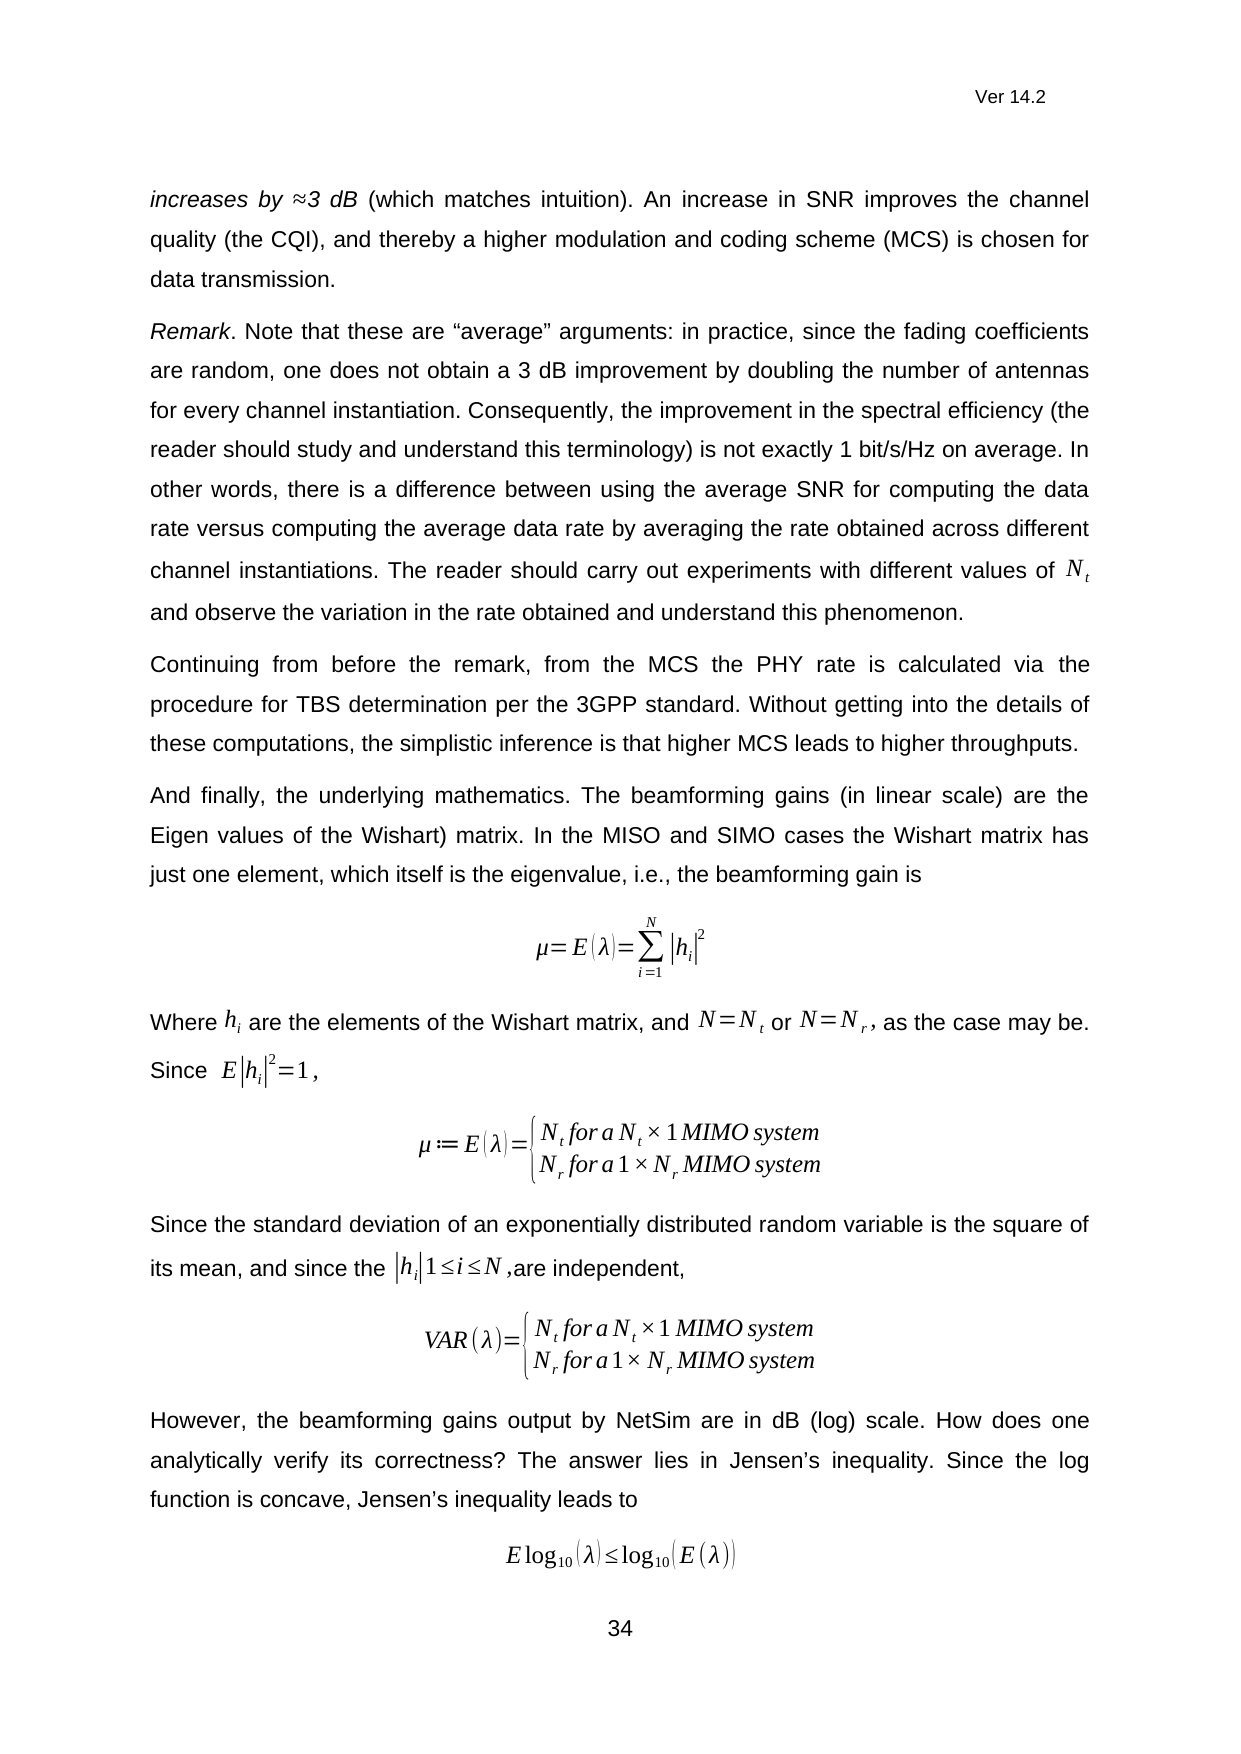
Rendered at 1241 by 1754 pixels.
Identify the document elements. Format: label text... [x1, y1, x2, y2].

text However, the beamforming gains output by NetSim are in dB (log) scale. How does one analytically verify its correctness? The answer lies in Jensen’s inequality. Since the log function is concave, Jensen’s inequality leads to [150, 1407, 1090, 1512]
text Since the standard deviation of an exponentially distributed random variable is the square of its mean, and since the are independent, [150, 1211, 1090, 1285]
text Remark. Note that these are “average” arguments: in practice, since the fading coefficients are random, one does not obtain a 3 dB improvement by doubling the number of antennas for every channel instantiation. Consequently, the improvement in the spectral efficiency (the reader should study and understand this terminology) is not exactly 1 bit/s/Hz on average. In other words, there is a difference between using the average SNR for computing the data rate versus computing the average data rate by averaging the rate obtained across different channel instantiations. The reader should carry out experiments with different values of and observe the variation in the rate obtained and understand this phenomenon. [150, 318, 1090, 626]
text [150, 186, 1090, 292]
text Continuing from before the remark, from the MCS the PHY rate is calculated via the procedure for TBS determination per the 3GPP standard. Without getting into the details of these computations, the simplistic inference is that higher MCS leads to higher throughputs. [150, 651, 1090, 756]
text Where are the elements of the Wishart matrix, and or as the case may be. Since [150, 1006, 1090, 1089]
text And finally, the underlying mathematics. The beamforming gains (in linear scale) are the Eigen values of the Wishart) matrix. In the MISO and SIMO cases the Wishart matrix has just one element, which itself is the eigenvalue, i.e., the beamforming gain is [150, 782, 1090, 887]
